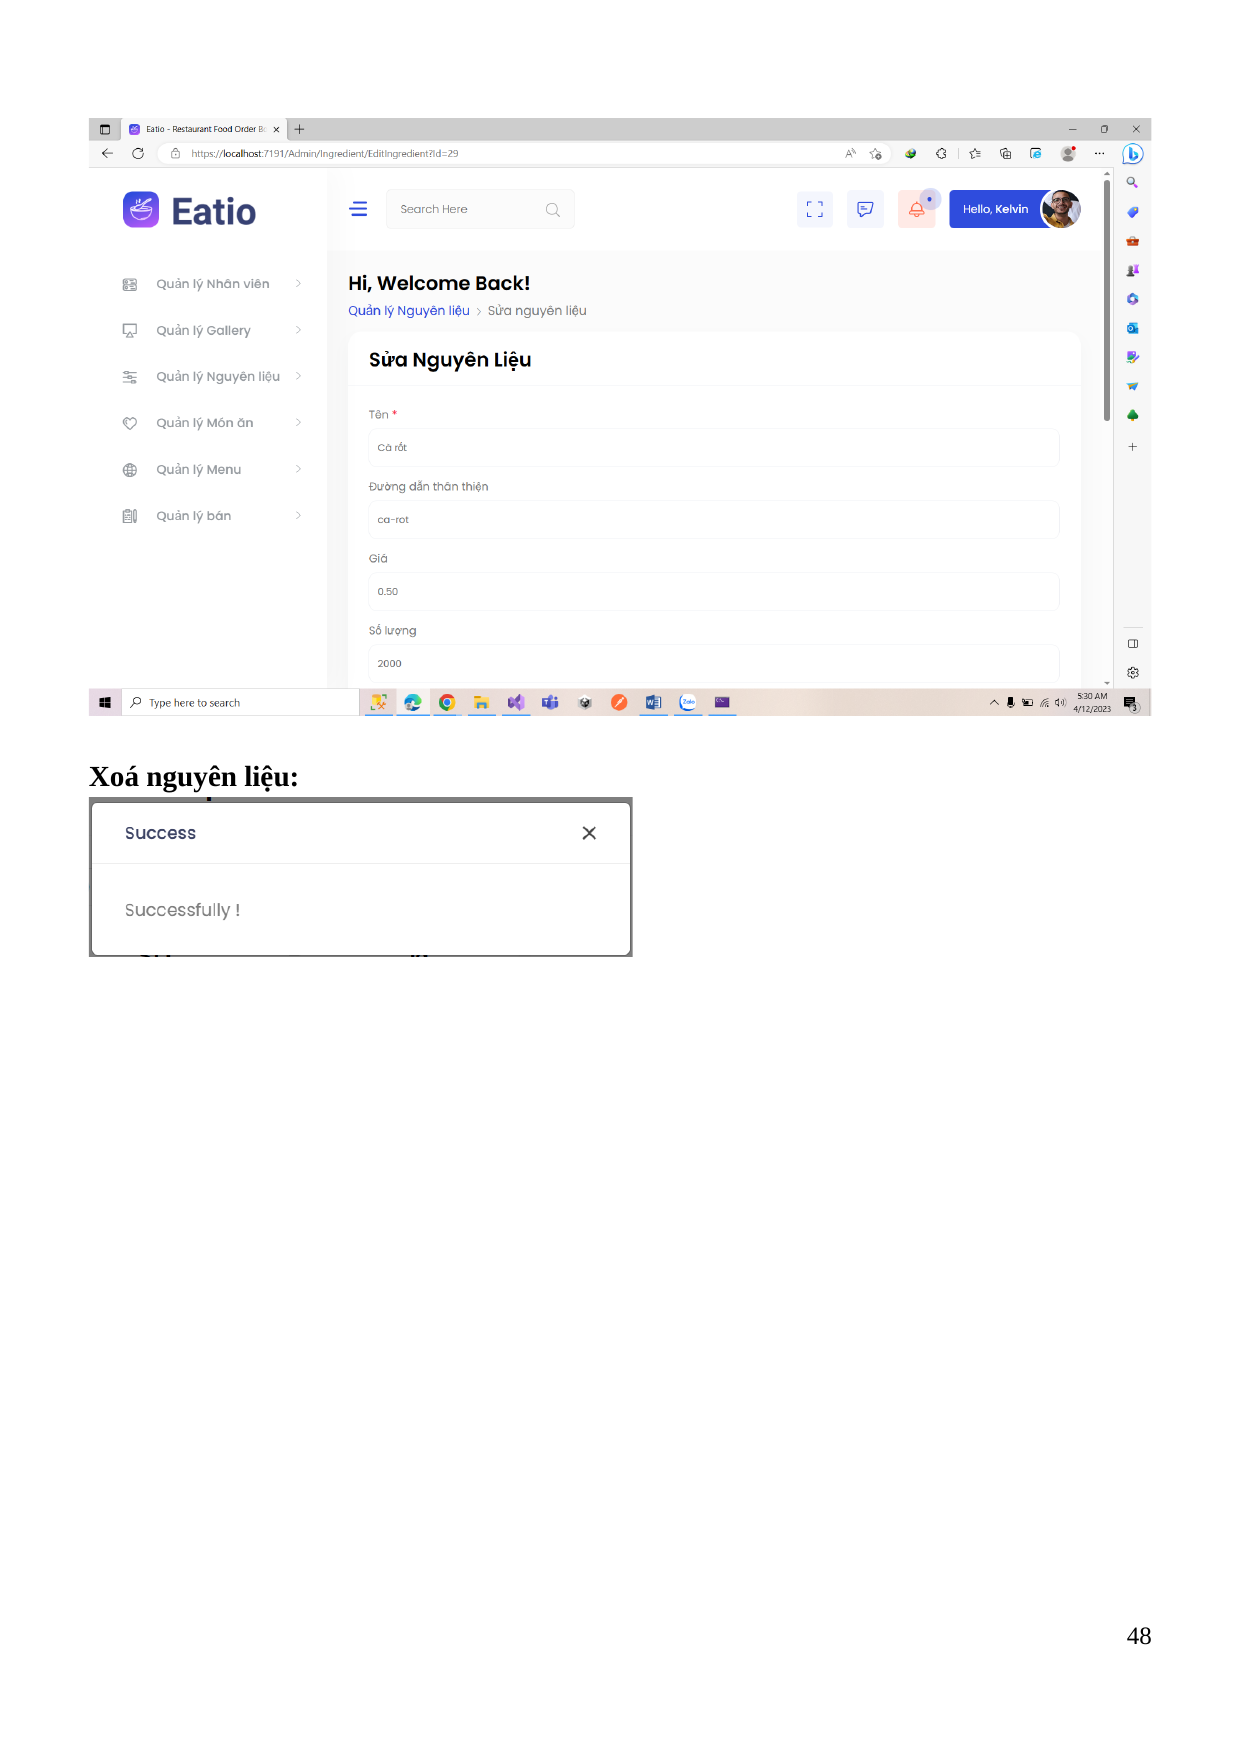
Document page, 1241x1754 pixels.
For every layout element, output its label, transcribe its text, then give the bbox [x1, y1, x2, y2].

picture [88, 797, 633, 957]
picture [88, 118, 1152, 716]
text Xoá nguyên liệu: [89, 759, 1152, 792]
